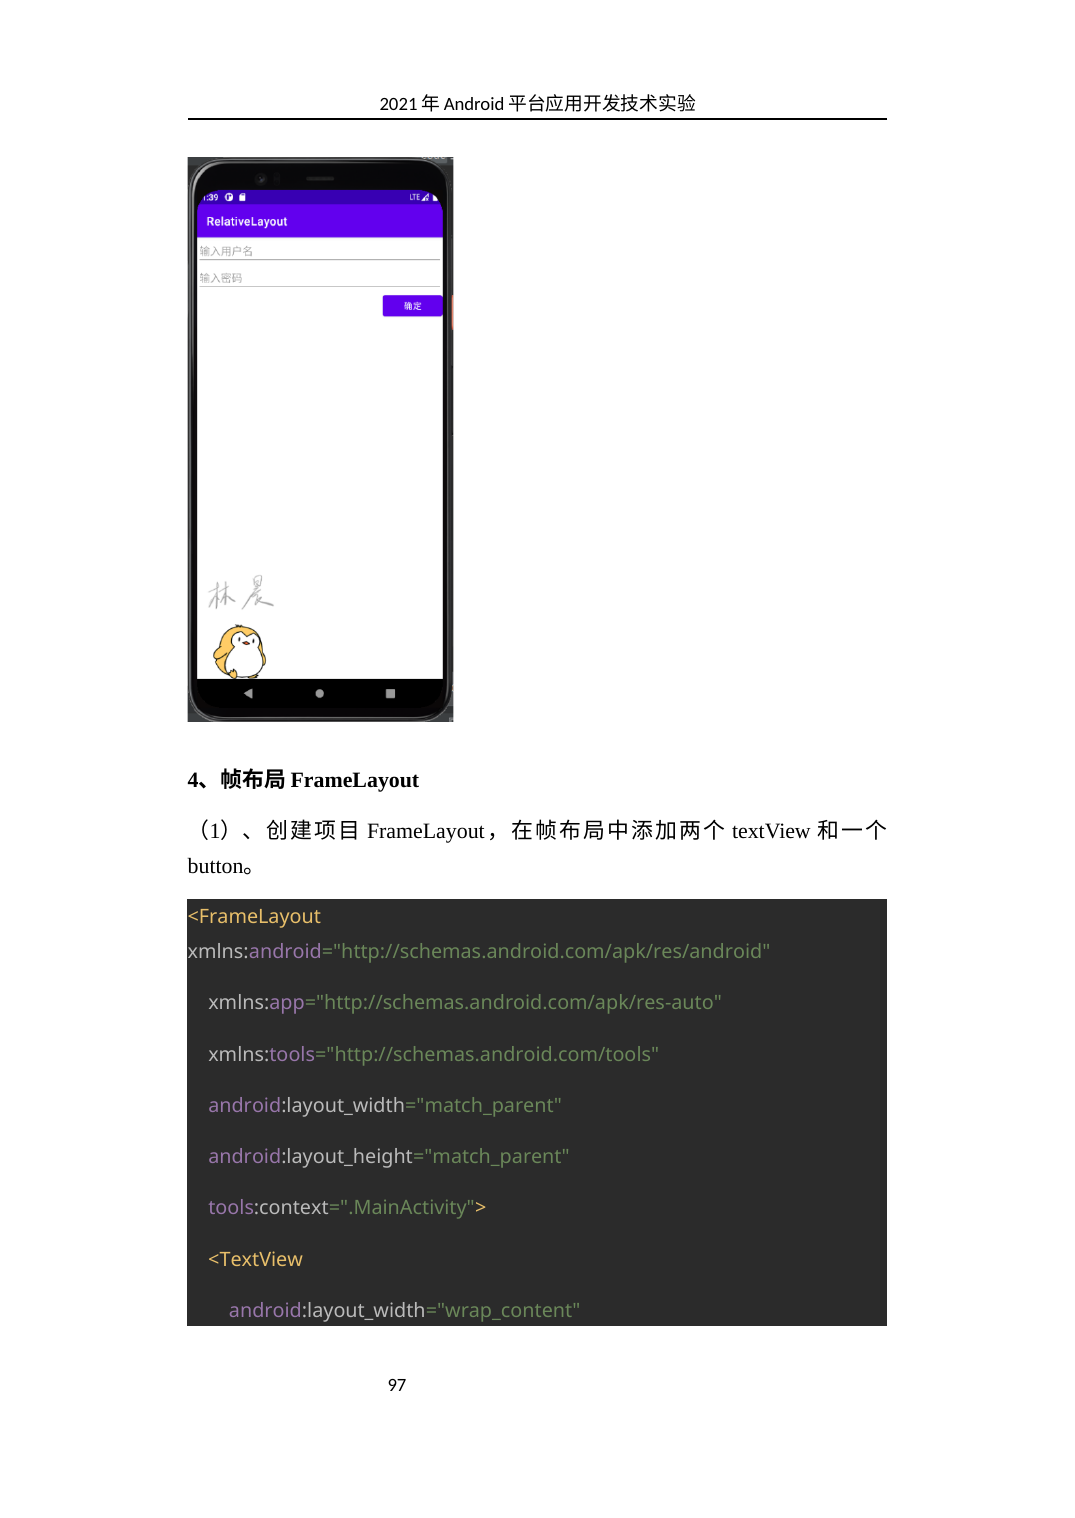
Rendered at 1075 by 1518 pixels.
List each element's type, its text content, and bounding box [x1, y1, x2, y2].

text android:layout_height="match_parent" [187, 1139, 887, 1172]
text android:layout_width="match_parent" [187, 1088, 887, 1121]
list 、创建项目FrameLayout，在帧布局中添加两个textView和一个button。 [187, 813, 887, 880]
text <FrameLayout xmlns:android="http://schemas.android.com/apk/res/android" [187, 899, 887, 967]
text tools:context=".MainActivity"> [187, 1191, 887, 1223]
text xmlns:tools="http://schemas.android.com/tools" [187, 1037, 887, 1069]
text android:layout_width="wrap_content" [187, 1293, 887, 1326]
list 帧布局FrameLayout [187, 761, 887, 794]
text <TextView [187, 1242, 887, 1274]
picture [187, 157, 454, 722]
text xmlns:app="http://schemas.android.com/apk/res-auto" [187, 986, 887, 1018]
